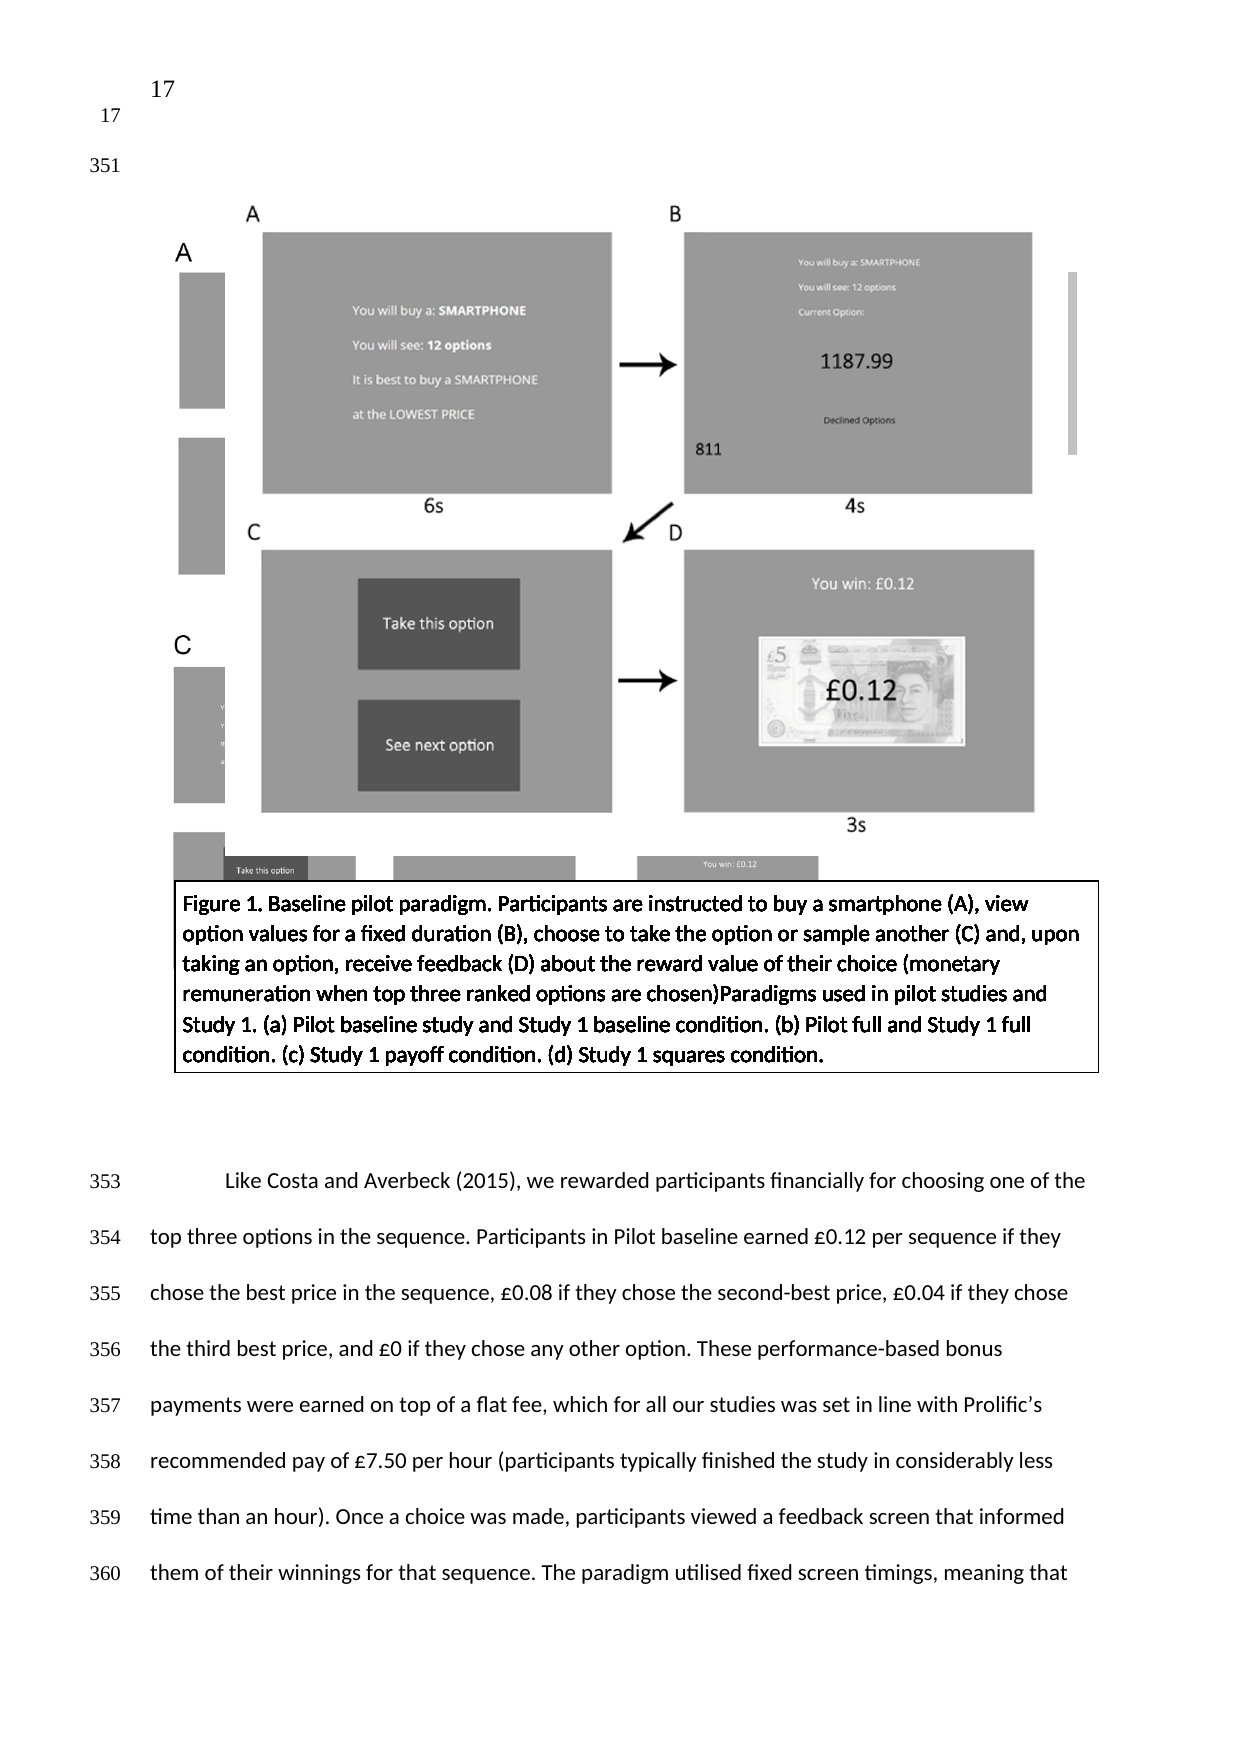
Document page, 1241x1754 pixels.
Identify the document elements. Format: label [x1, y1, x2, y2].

text [150, 1166, 1090, 1586]
picture [150, 187, 1091, 994]
